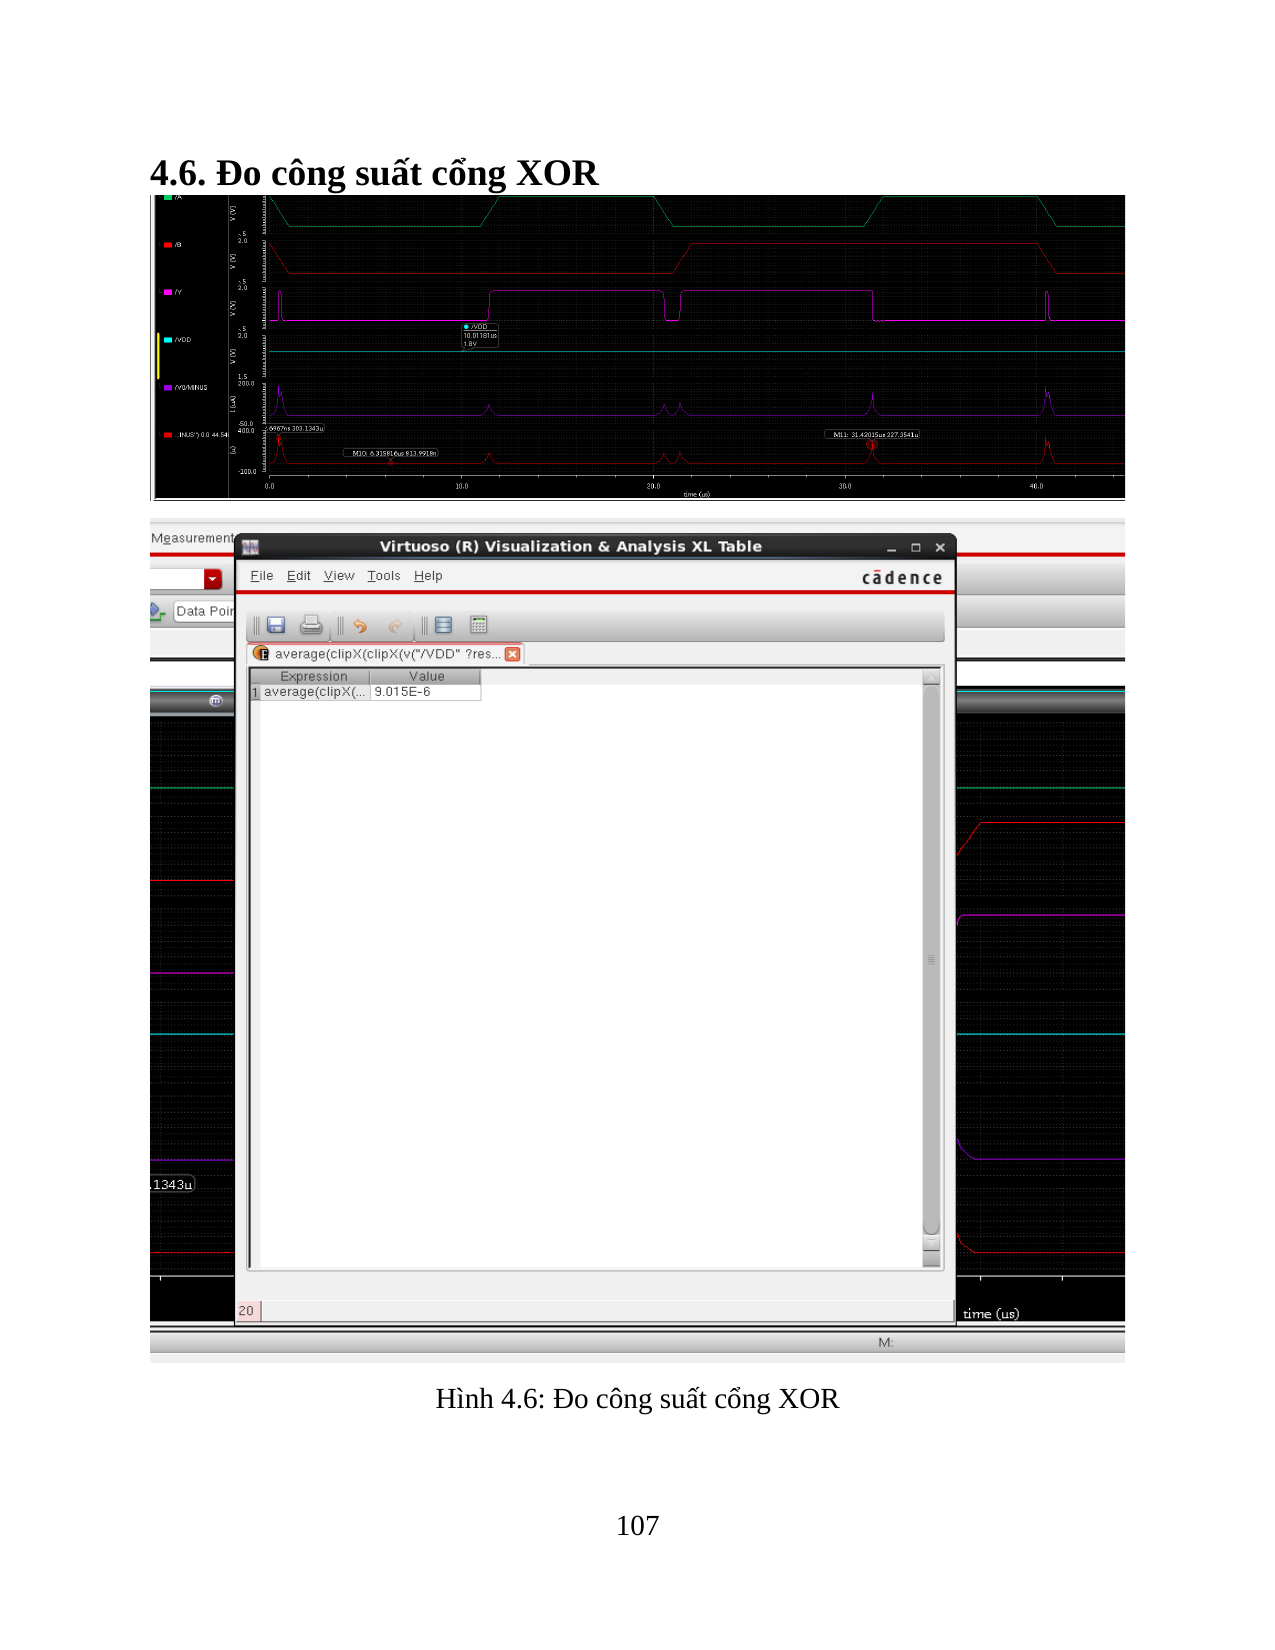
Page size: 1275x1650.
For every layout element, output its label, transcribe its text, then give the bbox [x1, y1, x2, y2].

subtitle 4.6. Đo công suất cổng XOR [150, 150, 1125, 193]
text Hình 4.6: Đo công suất cổng XOR [150, 1381, 1125, 1414]
picture [150, 518, 1125, 1363]
picture [150, 195, 1125, 501]
